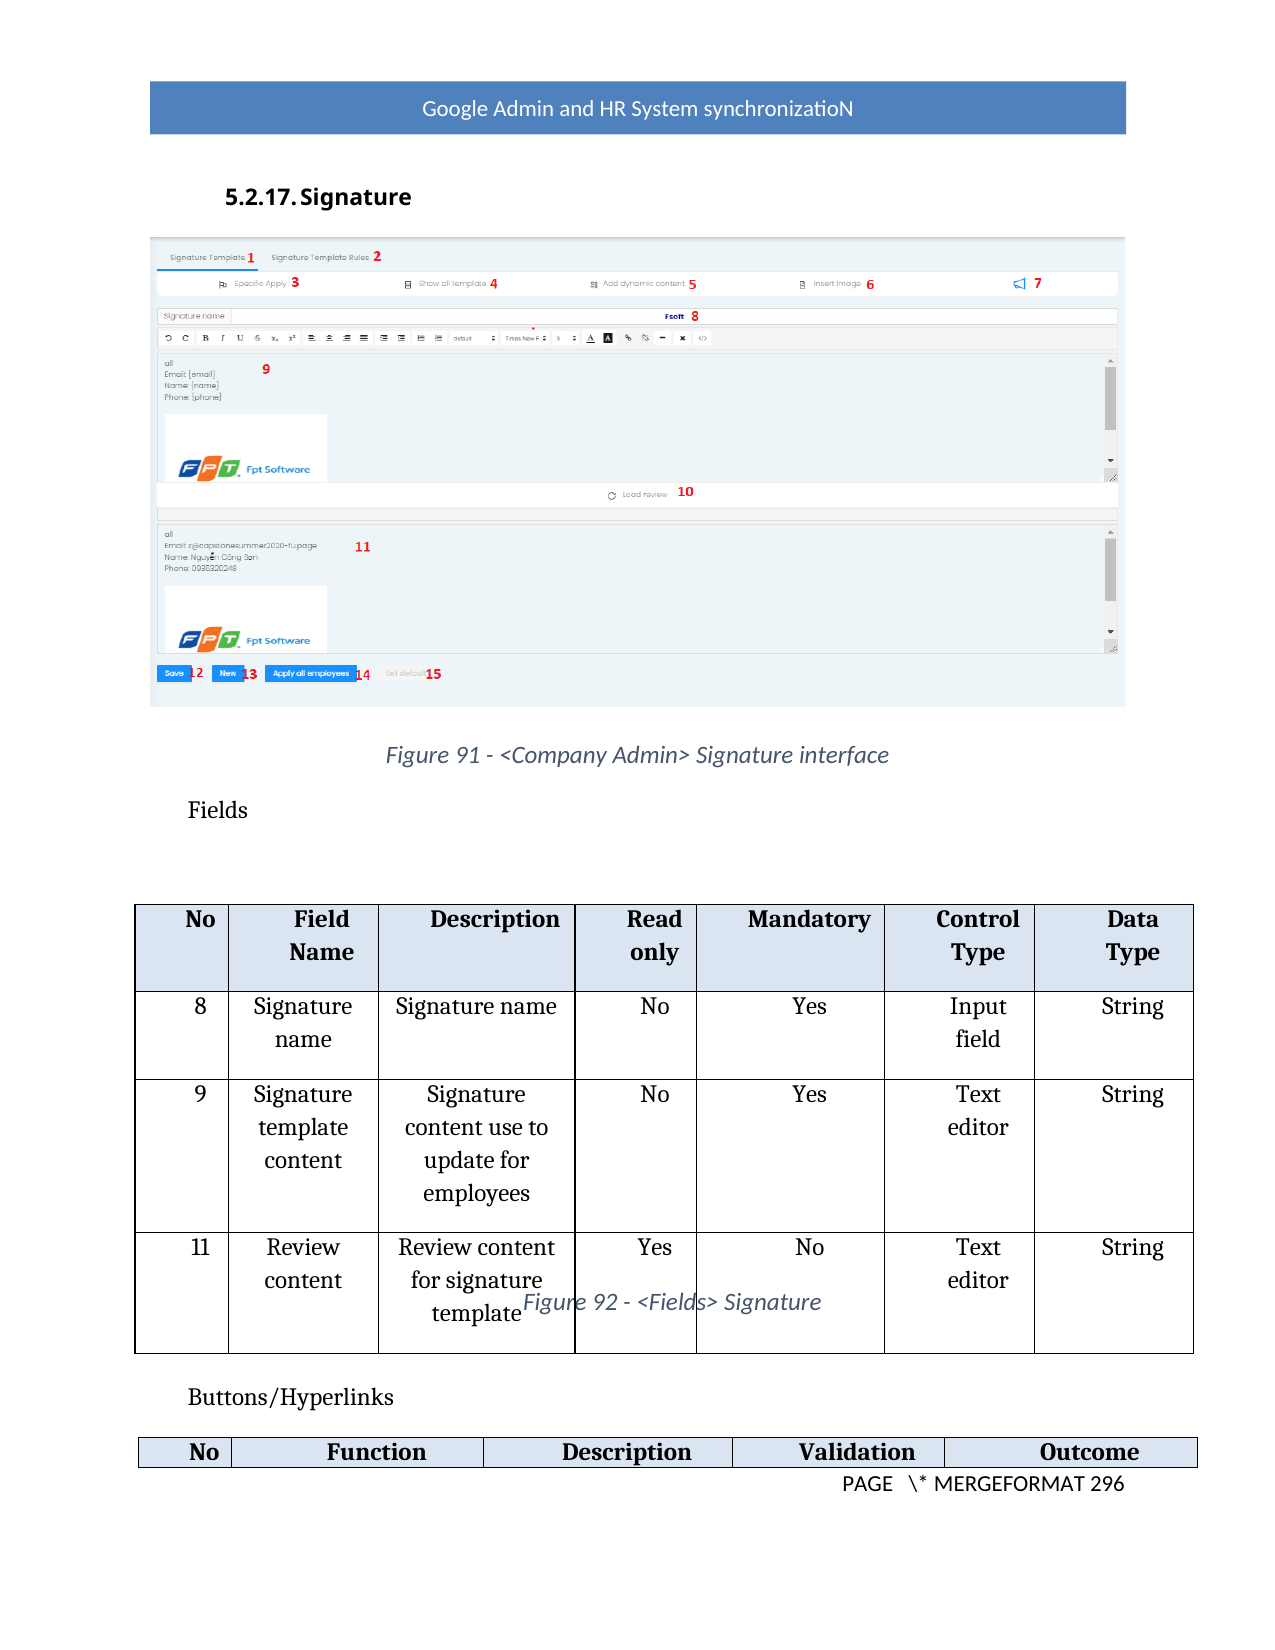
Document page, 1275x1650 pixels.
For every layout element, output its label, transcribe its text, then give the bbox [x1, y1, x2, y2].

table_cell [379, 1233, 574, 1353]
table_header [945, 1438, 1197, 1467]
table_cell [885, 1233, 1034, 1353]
subtitle Signature [225, 181, 1125, 212]
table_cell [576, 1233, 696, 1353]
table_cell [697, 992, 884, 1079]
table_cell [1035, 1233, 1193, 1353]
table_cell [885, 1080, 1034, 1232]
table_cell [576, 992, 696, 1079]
picture [150, 237, 1125, 707]
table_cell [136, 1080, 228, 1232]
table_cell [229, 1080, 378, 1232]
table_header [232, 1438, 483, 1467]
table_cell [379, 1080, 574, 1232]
text Figure 91 - <Company Admin> Signature interface [150, 740, 1125, 770]
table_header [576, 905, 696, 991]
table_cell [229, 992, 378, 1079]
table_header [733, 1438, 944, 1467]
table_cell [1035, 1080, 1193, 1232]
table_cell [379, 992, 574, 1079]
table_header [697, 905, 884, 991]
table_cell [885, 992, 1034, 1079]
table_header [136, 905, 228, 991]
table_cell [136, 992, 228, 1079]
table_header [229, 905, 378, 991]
text Buttons/Hyperlinks [187, 1354, 1125, 1412]
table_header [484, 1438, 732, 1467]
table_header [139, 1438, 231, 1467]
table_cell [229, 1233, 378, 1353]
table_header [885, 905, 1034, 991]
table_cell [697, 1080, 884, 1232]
text Fields [187, 796, 1125, 824]
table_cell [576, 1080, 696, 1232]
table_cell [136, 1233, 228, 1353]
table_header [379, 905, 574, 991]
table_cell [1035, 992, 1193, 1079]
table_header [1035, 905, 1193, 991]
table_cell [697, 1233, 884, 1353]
